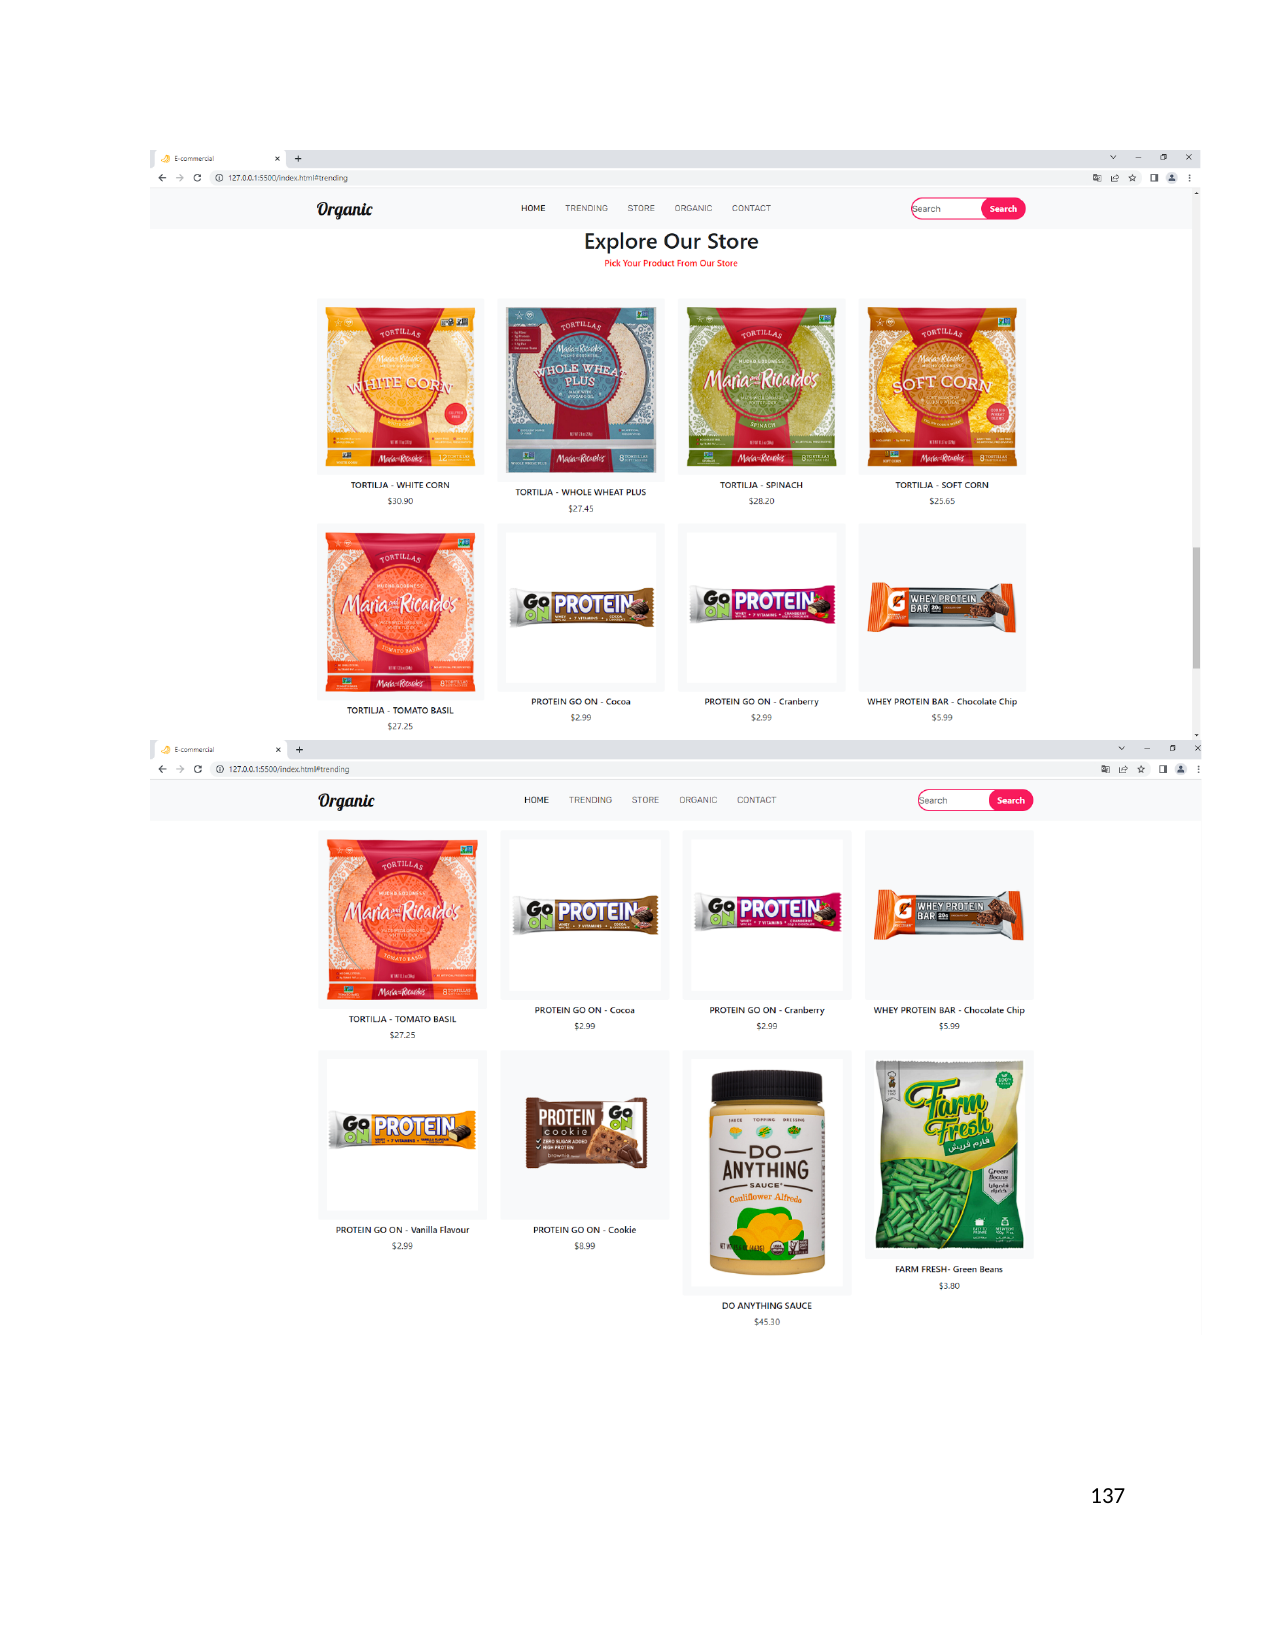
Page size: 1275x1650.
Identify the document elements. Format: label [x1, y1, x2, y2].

picture [150, 150, 1202, 1335]
